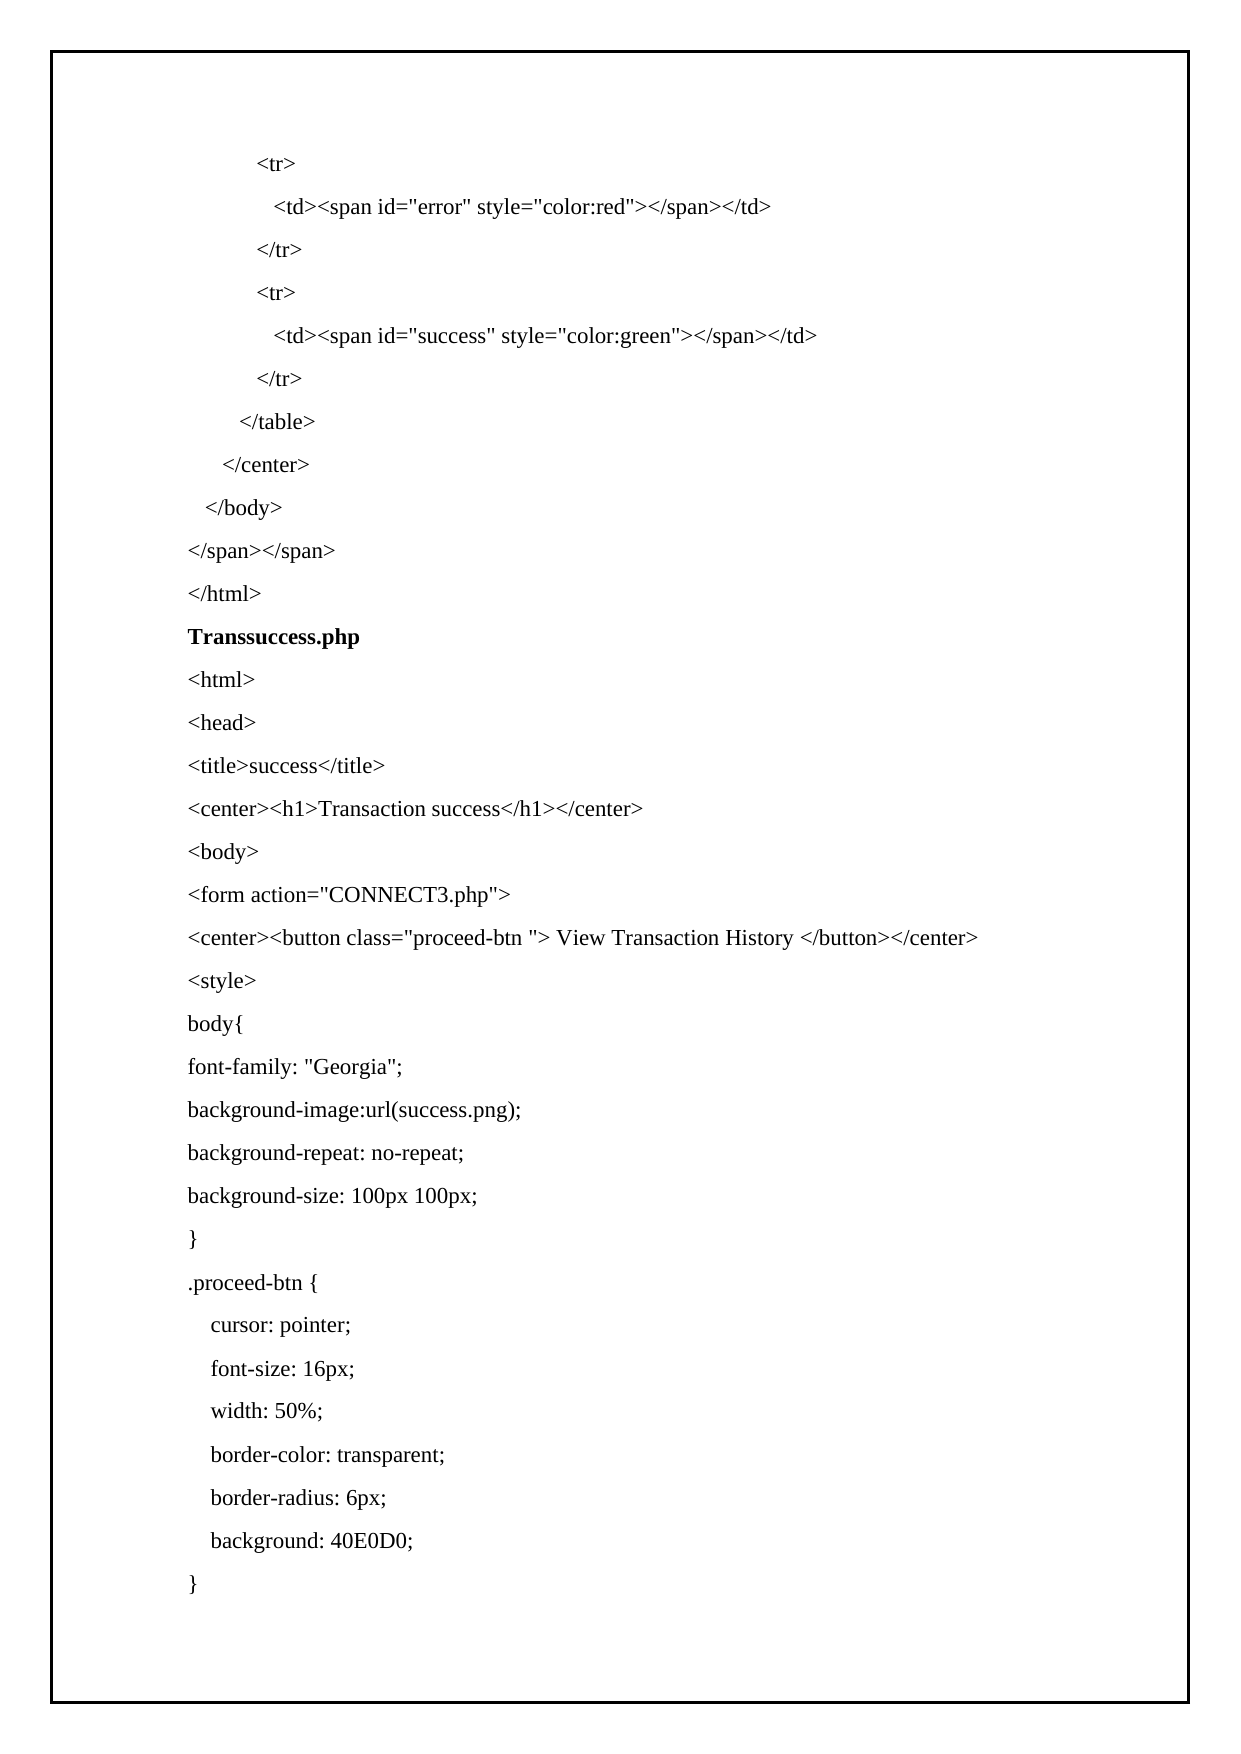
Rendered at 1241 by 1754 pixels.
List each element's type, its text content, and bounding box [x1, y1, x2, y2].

text Transsuccess.php [187, 623, 1053, 649]
text background: 40E0D0; [187, 1527, 1053, 1553]
text cursor: pointer; [187, 1312, 1053, 1338]
text <title>success</title> [187, 752, 1053, 779]
text background-size: 100px 100px; [187, 1182, 1053, 1209]
text <body> [187, 838, 1053, 865]
text width: 50%; [187, 1398, 1053, 1424]
text } [187, 1570, 1053, 1596]
text </table> [187, 408, 1053, 434]
text </body> [187, 494, 1053, 521]
text </span></span> [187, 537, 1053, 563]
text body{ [187, 1010, 1053, 1037]
text border-color: transparent; [187, 1441, 1053, 1467]
text <tr> [187, 150, 1053, 176]
text <center><h1>Transaction success</h1></center> [187, 795, 1053, 822]
text .proceed-btn { [187, 1268, 1053, 1295]
text font-family: "Georgia"; [187, 1053, 1053, 1080]
text font-size: 16px; [187, 1354, 1053, 1381]
text background-repeat: no-repeat; [187, 1139, 1053, 1166]
text </html> [187, 580, 1053, 607]
text <style> [187, 967, 1053, 994]
text </tr> [187, 236, 1053, 262]
text <tr> [187, 279, 1053, 305]
text border-radius: 6px; [187, 1484, 1053, 1510]
text </center> [187, 451, 1053, 477]
text <td><span id="error" style="color:red"></span></td> [187, 193, 1053, 219]
text <td><span id="success" style="color:green"></span></td> [187, 322, 1053, 348]
text </tr> [187, 365, 1053, 391]
text <center><button class="proceed-btn "> View Transaction History </button></center> [187, 924, 1053, 951]
text background-image:url(success.png); [187, 1096, 1053, 1123]
text } [187, 1226, 1053, 1252]
text <form action="CONNECT3.php"> [187, 881, 1053, 908]
text <head> [187, 709, 1053, 736]
text <html> [187, 666, 1053, 693]
